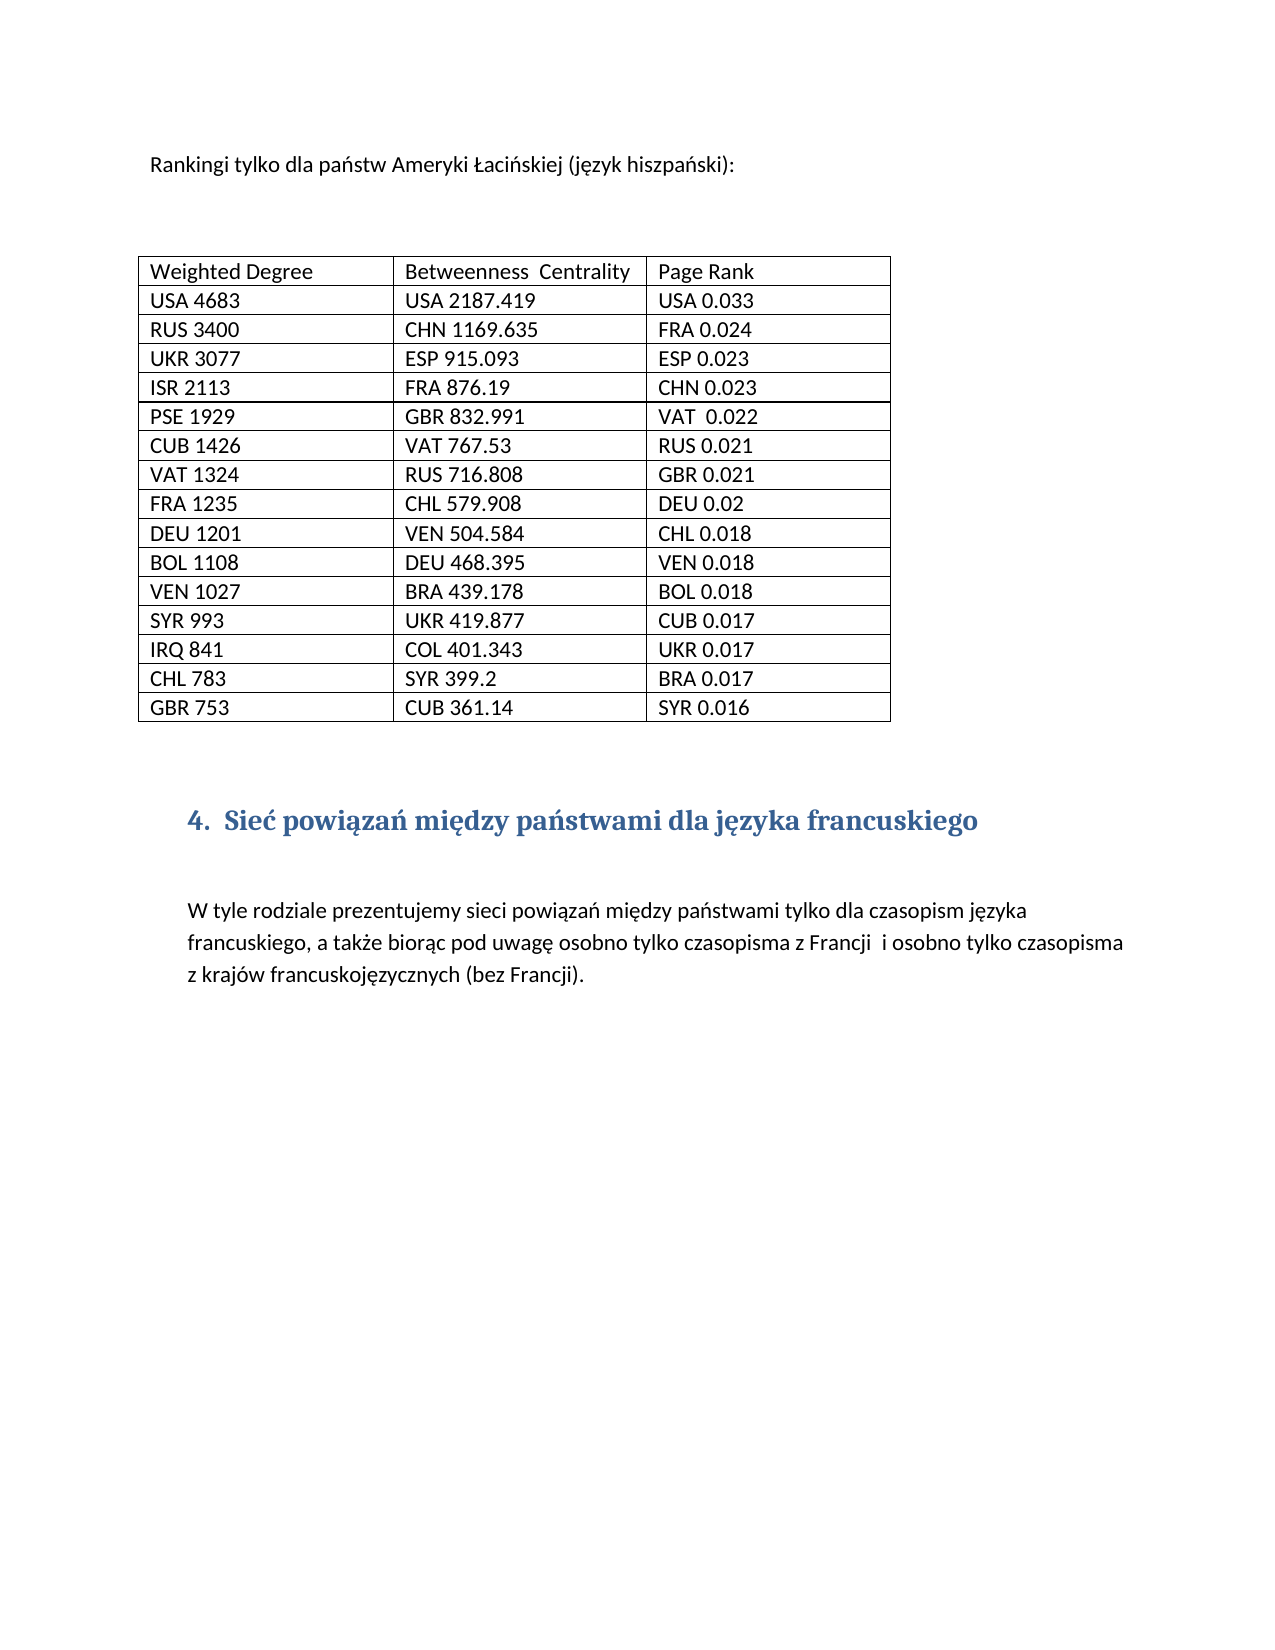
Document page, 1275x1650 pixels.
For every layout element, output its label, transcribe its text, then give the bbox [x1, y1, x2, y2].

table_cell GBR 753 [139, 693, 393, 721]
table_cell CHL 0.018 [647, 519, 890, 547]
table_cell VAT 1324 [139, 461, 393, 488]
table_cell CUB 1426 [139, 431, 393, 459]
table_cell VAT 767.53 [394, 431, 646, 459]
table_cell USA 2187.419 [394, 286, 646, 314]
table_cell CUB 361.14 [394, 693, 646, 721]
table_cell SYR 993 [139, 606, 393, 634]
table_cell CHL 579.908 [394, 490, 646, 518]
table_cell DEU 1201 [139, 519, 393, 547]
table_cell IRQ 841 [139, 635, 393, 663]
table_cell BRA 0.017 [647, 664, 890, 692]
text Rankingi tylko dla państw Ameryki Łacińskiej (język hiszpański): [150, 150, 1125, 178]
table_cell ESP 0.023 [647, 344, 890, 372]
table_cell ESP 915.093 [394, 344, 646, 372]
table_cell CHL 783 [139, 664, 393, 692]
subtitle Sieć powiązań między państwami dla języka francuskiego [187, 804, 1125, 838]
table_header Weighted Degree [139, 257, 393, 285]
table_cell FRA 1235 [139, 490, 393, 518]
table_cell SYR 0.016 [647, 693, 890, 721]
table_cell CUB 0.017 [647, 606, 890, 634]
table_cell GBR 0.021 [647, 461, 890, 488]
table_cell UKR 3077 [139, 344, 393, 372]
table_cell ISR 2113 [139, 373, 393, 401]
table_cell COL 401.343 [394, 635, 646, 663]
table_cell UKR 419.877 [394, 606, 646, 634]
table_cell USA 4683 [139, 286, 393, 314]
table_cell BOL 1108 [139, 548, 393, 576]
table_cell USA 0.033 [647, 286, 890, 314]
table_cell GBR 832.991 [394, 403, 646, 430]
table_cell BOL 0.018 [647, 577, 890, 605]
table_cell BRA 439.178 [394, 577, 646, 605]
table_cell PSE 1929 [139, 403, 393, 430]
table_cell VAT 0.022 [647, 403, 890, 430]
table_cell VEN 1027 [139, 577, 393, 605]
table_header Page Rank [647, 257, 890, 285]
text W tyle rodziale prezentujemy sieci powiązań między państwami tylko dla czasopism języka francuskiego, a także biorąc pod uwagę osobno tylko czasopisma z Francji i osobno tylko czasopisma z krajów francuskojęzycznych (bez Francji). [187, 896, 1125, 988]
table_cell RUS 716.808 [394, 461, 646, 488]
table_cell SYR 399.2 [394, 664, 646, 692]
table_cell FRA 876.19 [394, 373, 646, 401]
table_cell FRA 0.024 [647, 315, 890, 343]
table_cell UKR 0.017 [647, 635, 890, 663]
table_cell RUS 0.021 [647, 431, 890, 459]
table_cell VEN 504.584 [394, 519, 646, 547]
table_cell DEU 468.395 [394, 548, 646, 576]
table_cell DEU 0.02 [647, 490, 890, 518]
table_cell CHN 1169.635 [394, 315, 646, 343]
table_cell CHN 0.023 [647, 373, 890, 401]
table_cell VEN 0.018 [647, 548, 890, 576]
table_cell RUS 3400 [139, 315, 393, 343]
table_header Betweenness Centrality [394, 257, 646, 285]
